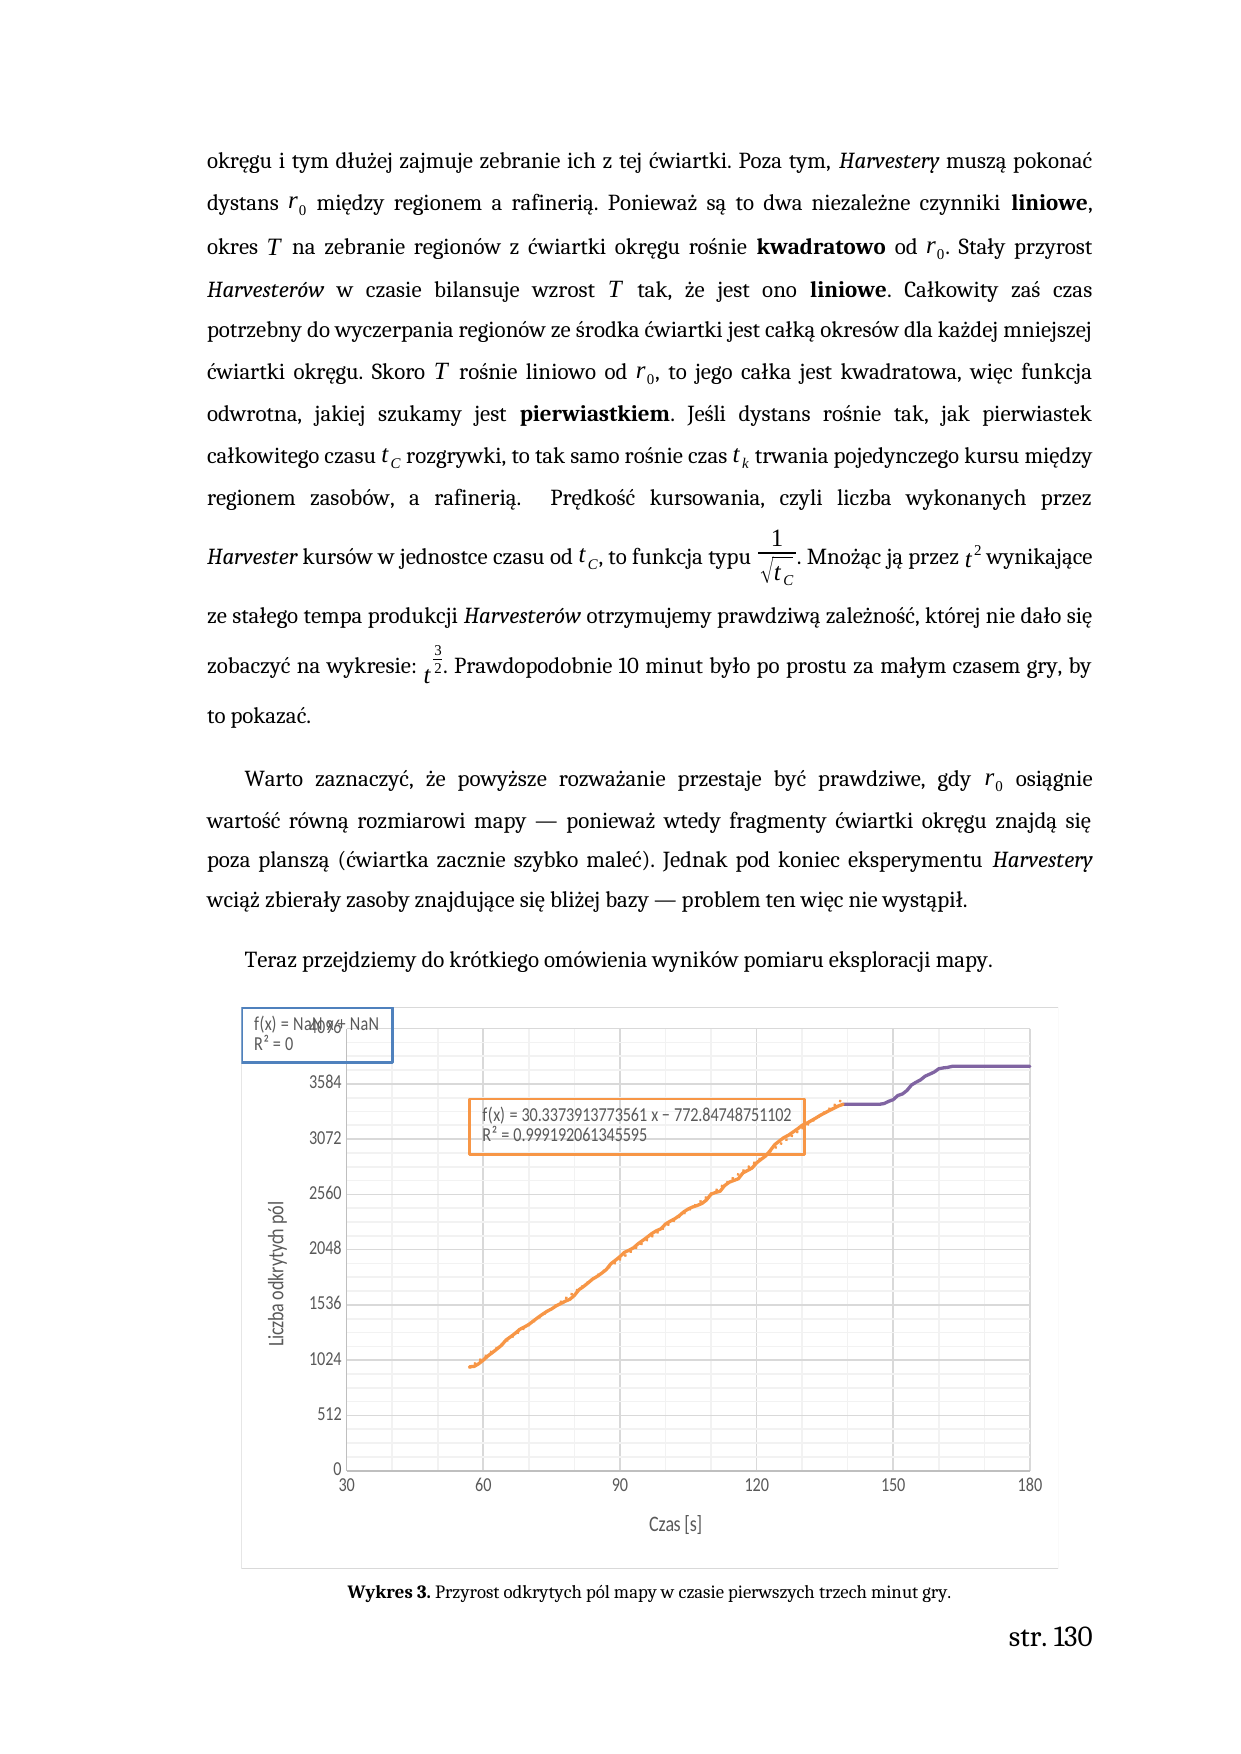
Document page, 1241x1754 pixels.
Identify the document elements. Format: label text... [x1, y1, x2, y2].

text Warto zaznaczyć, że powyższe rozważanie przestaje być prawdziwe, gdy osiągnie wartość równą rozmiarowi mapy — ponieważ wtedy fragmenty ćwiartki okręgu znajdą się poza planszą (ćwiartka zacznie szybko maleć). Jednak pod koniec eksperymentu Harvestery wciąż zbierały zasoby znajdujące się bliżej bazy — problem ten więc nie wystąpił. [207, 763, 1092, 913]
text Wykres 3. Przyrost odkrytych pól mapy w czasie pierwszych trzech minut gry. [207, 1581, 1092, 1603]
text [207, 148, 1092, 729]
text Teraz przejdziemy do krótkiego omówienia wyników pomiaru eksploracji mapy. [207, 947, 1092, 973]
